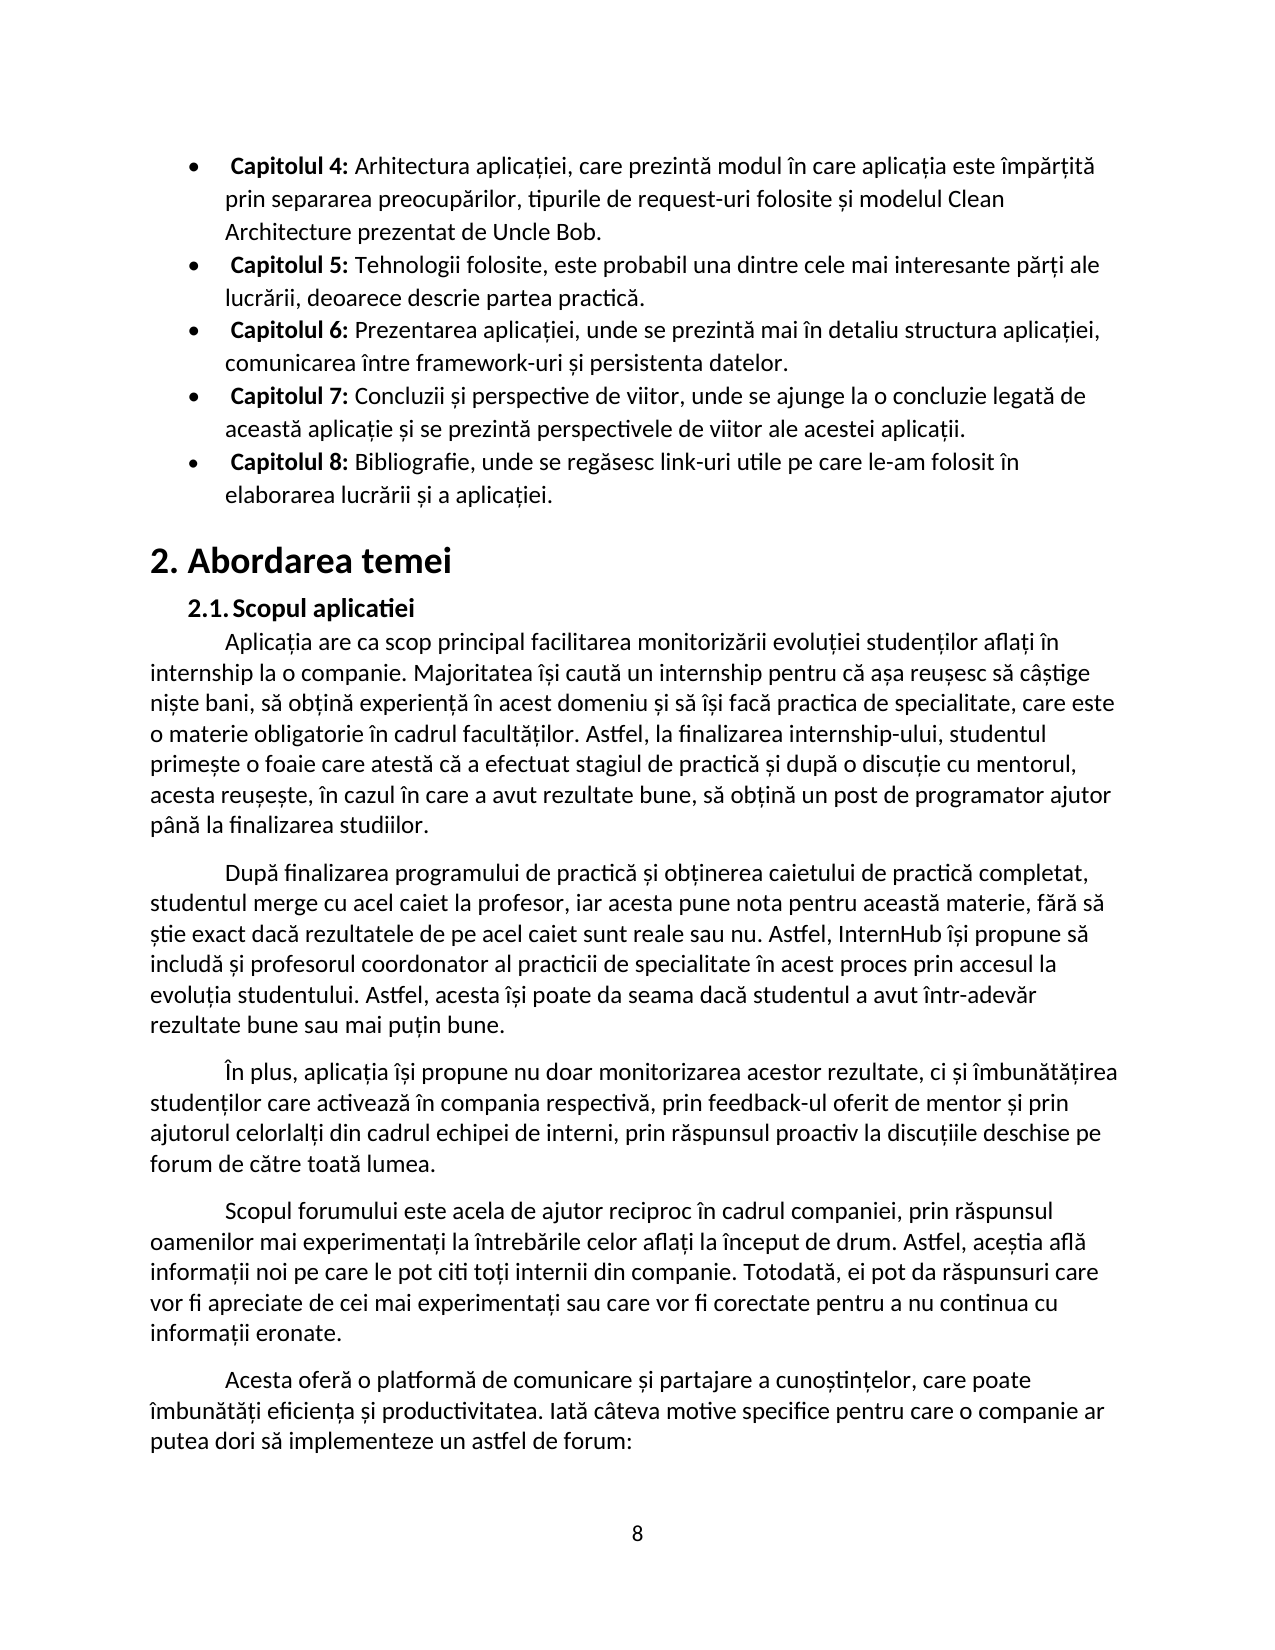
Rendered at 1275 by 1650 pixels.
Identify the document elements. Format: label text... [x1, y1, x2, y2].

list Capitolul 8: Bibliografie, unde se regăsesc link-uri utile pe care le-am folosit în elaborarea lucrării și a aplicației. [187, 446, 1125, 510]
list Capitolul 4: Arhitectura aplicației, care prezintă modul în care aplicația este împărțită prin separarea preocupărilor, tipurile de request-uri folosite și modelul Clean Architecture prezentat de Uncle Bob. [187, 150, 1125, 246]
list Capitolul 5: Tehnologii folosite, este probabil una dintre cele mai interesante părți ale lucrării, deoarece descrie partea practică. [187, 249, 1125, 312]
subtitle Abordarea temei [150, 537, 1125, 583]
text Aplicația are ca scop principal facilitarea monitorizării evoluției studenților aflați în internship la o companie. Majoritatea își caută un internship pentru că așa reușesc să câștige niște bani, să obțină experiență în acest domeniu și să își facă practica de specialitate, care este o materie obligatorie în cadrul facultăților. Astfel, la finalizarea internship-ului, studentul primește o foaie care atestă că a efectuat stagiul de practică și după o discuție cu mentorul, acesta reușește, în cazul în care a avut rezultate bune, să obțină un post de programator ajutor până la finalizarea studiilor. [150, 626, 1125, 840]
text Acesta oferă o platformă de comunicare și partajare a cunoștințelor, care poate îmbunătăți eficiența și productivitatea. Iată câteva motive specifice pentru care o companie ar putea dori să implementeze un astfel de forum: [150, 1364, 1125, 1456]
text În plus, aplicația își propune nu doar monitorizarea acestor rezultate, ci și îmbunătățirea studenților care activează în compania respectivă, prin feedback-ul oferit de mentor și prin ajutorul celorlalți din cadrul echipei de interni, prin răspunsul proactiv la discuțiile deschise pe forum de către toată lumea. [150, 1056, 1125, 1178]
list Capitolul 7: Concluzii și perspective de viitor, unde se ajunge la o concluzie legată de această aplicație și se prezintă perspectivele de viitor ale acestei aplicații. [187, 380, 1125, 444]
text Scopul forumului este acela de ajutor reciproc în cadrul companiei, prin răspunsul oamenilor mai experimentați la întrebările celor aflați la început de drum. Astfel, aceștia află informații noi pe care le pot citi toți internii din companie. Totodată, ei pot da răspunsuri care vor fi apreciate de cei mai experimentați sau care vor fi corectate pentru a nu continua cu informații eronate. [150, 1195, 1125, 1348]
subtitle Scopul aplicatiei [187, 591, 1125, 624]
text După finalizarea programului de practică și obținerea caietului de practică completat, studentul merge cu acel caiet la profesor, iar acesta pune nota pentru această materie, fără să știe exact dacă rezultatele de pe acel caiet sunt reale sau nu. Astfel, InternHub își propune să includă și profesorul coordonator al practicii de specialitate în acest proces prin accesul la evoluția studentului. Astfel, acesta își poate da seama dacă studentul a avut într-adevăr rezultate bune sau mai puțin bune. [150, 857, 1125, 1040]
list Capitolul 6: Prezentarea aplicației, unde se prezintă mai în detaliu structura aplicației, comunicarea între framework-uri și persistenta datelor. [187, 314, 1125, 378]
